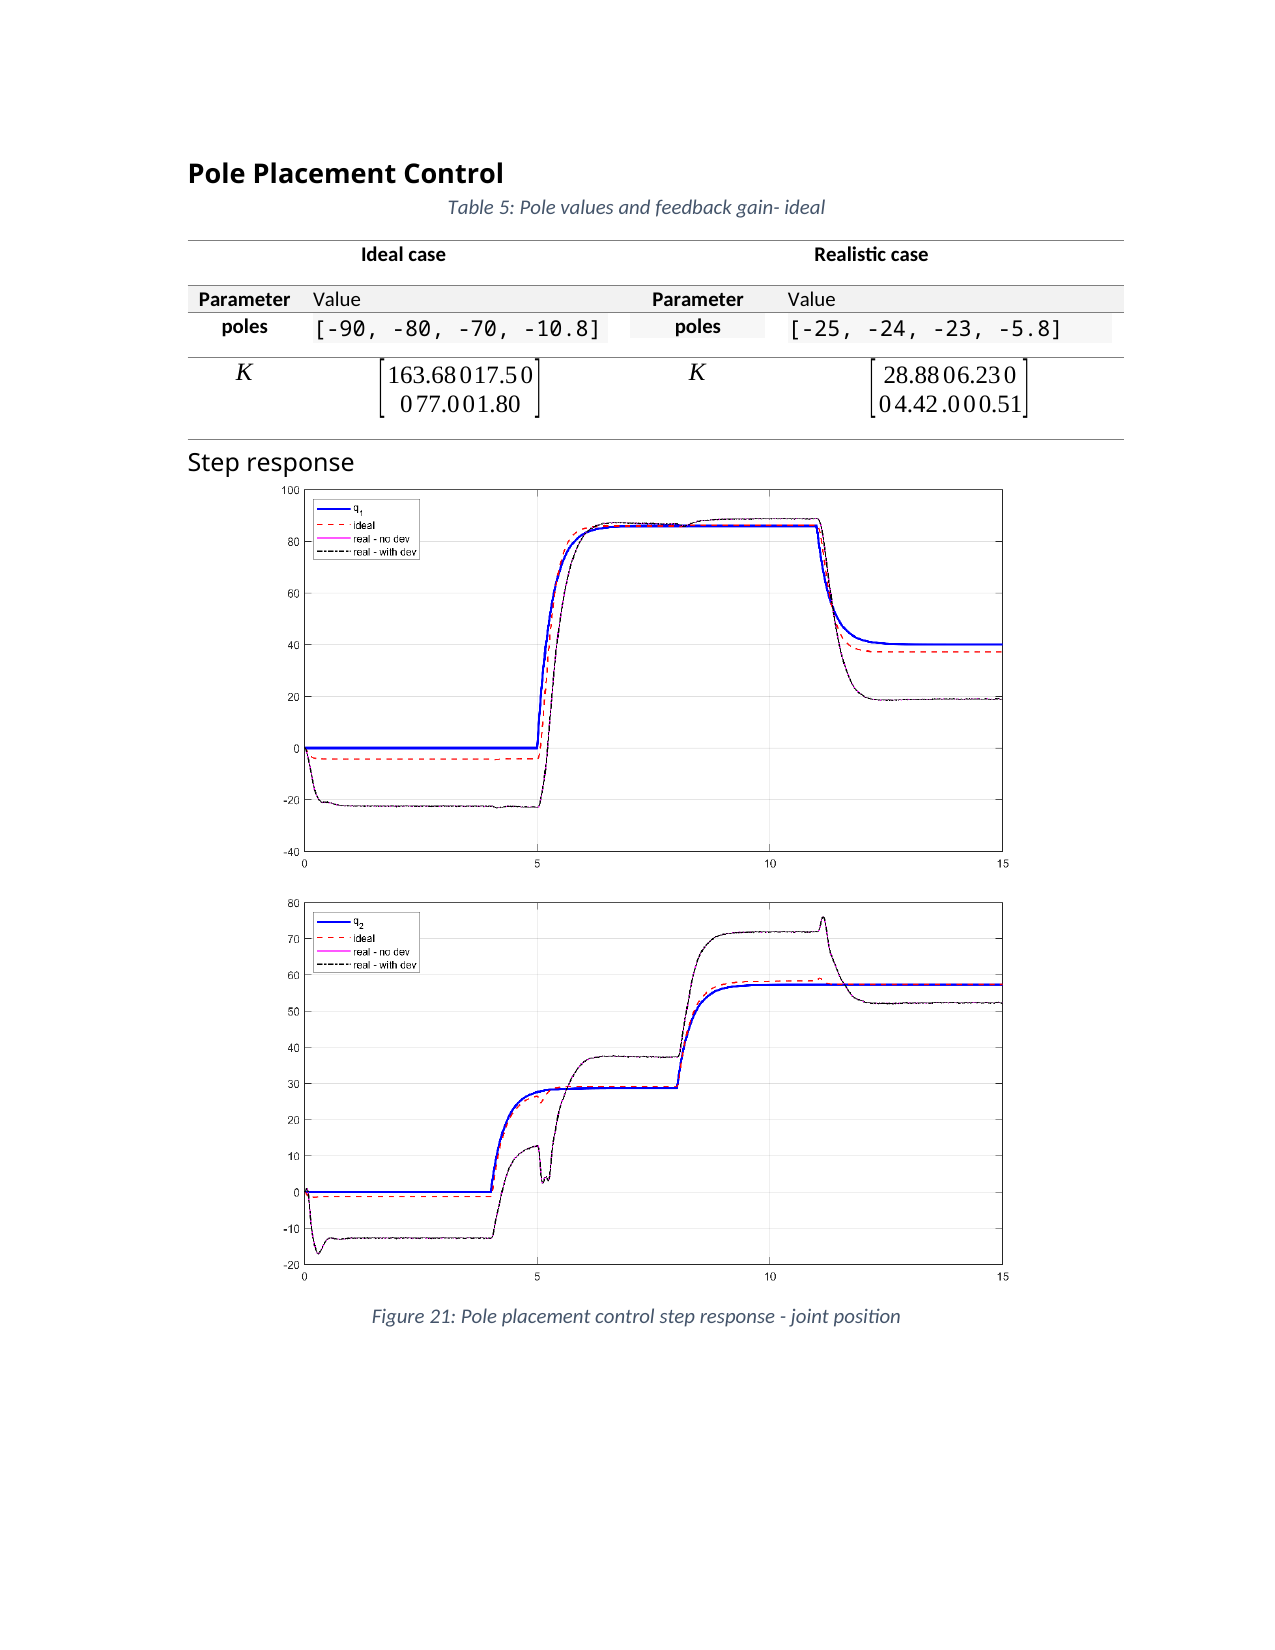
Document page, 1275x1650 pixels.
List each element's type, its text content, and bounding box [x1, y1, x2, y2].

table_header Ideal case [188, 241, 619, 285]
table_cell Parameter [188, 286, 302, 312]
picture [187, 481, 1088, 876]
table_cell [-90, -80, -70, -10.8] [302, 313, 619, 357]
table_cell Value [302, 286, 619, 312]
table_cell [302, 358, 619, 439]
text Figure 21: Pole placement control step response - joint position [187, 1303, 1087, 1328]
table_cell [-25, -24, -23, -5.8] [776, 313, 1124, 357]
picture [187, 894, 1088, 1285]
text Table 5: Pole values and feedback gain- ideal [187, 194, 1087, 219]
table_cell [619, 358, 776, 439]
subtitle Pole Placement Control [187, 154, 1087, 191]
table_cell [188, 358, 302, 439]
table_cell Parameter [619, 286, 776, 312]
table_header Realistic case [619, 241, 1124, 285]
subtitle Step response [187, 444, 1087, 478]
table_cell poles [619, 313, 776, 357]
table_cell poles [188, 313, 302, 357]
table_cell Value [776, 286, 1124, 312]
table_cell [776, 358, 1124, 439]
